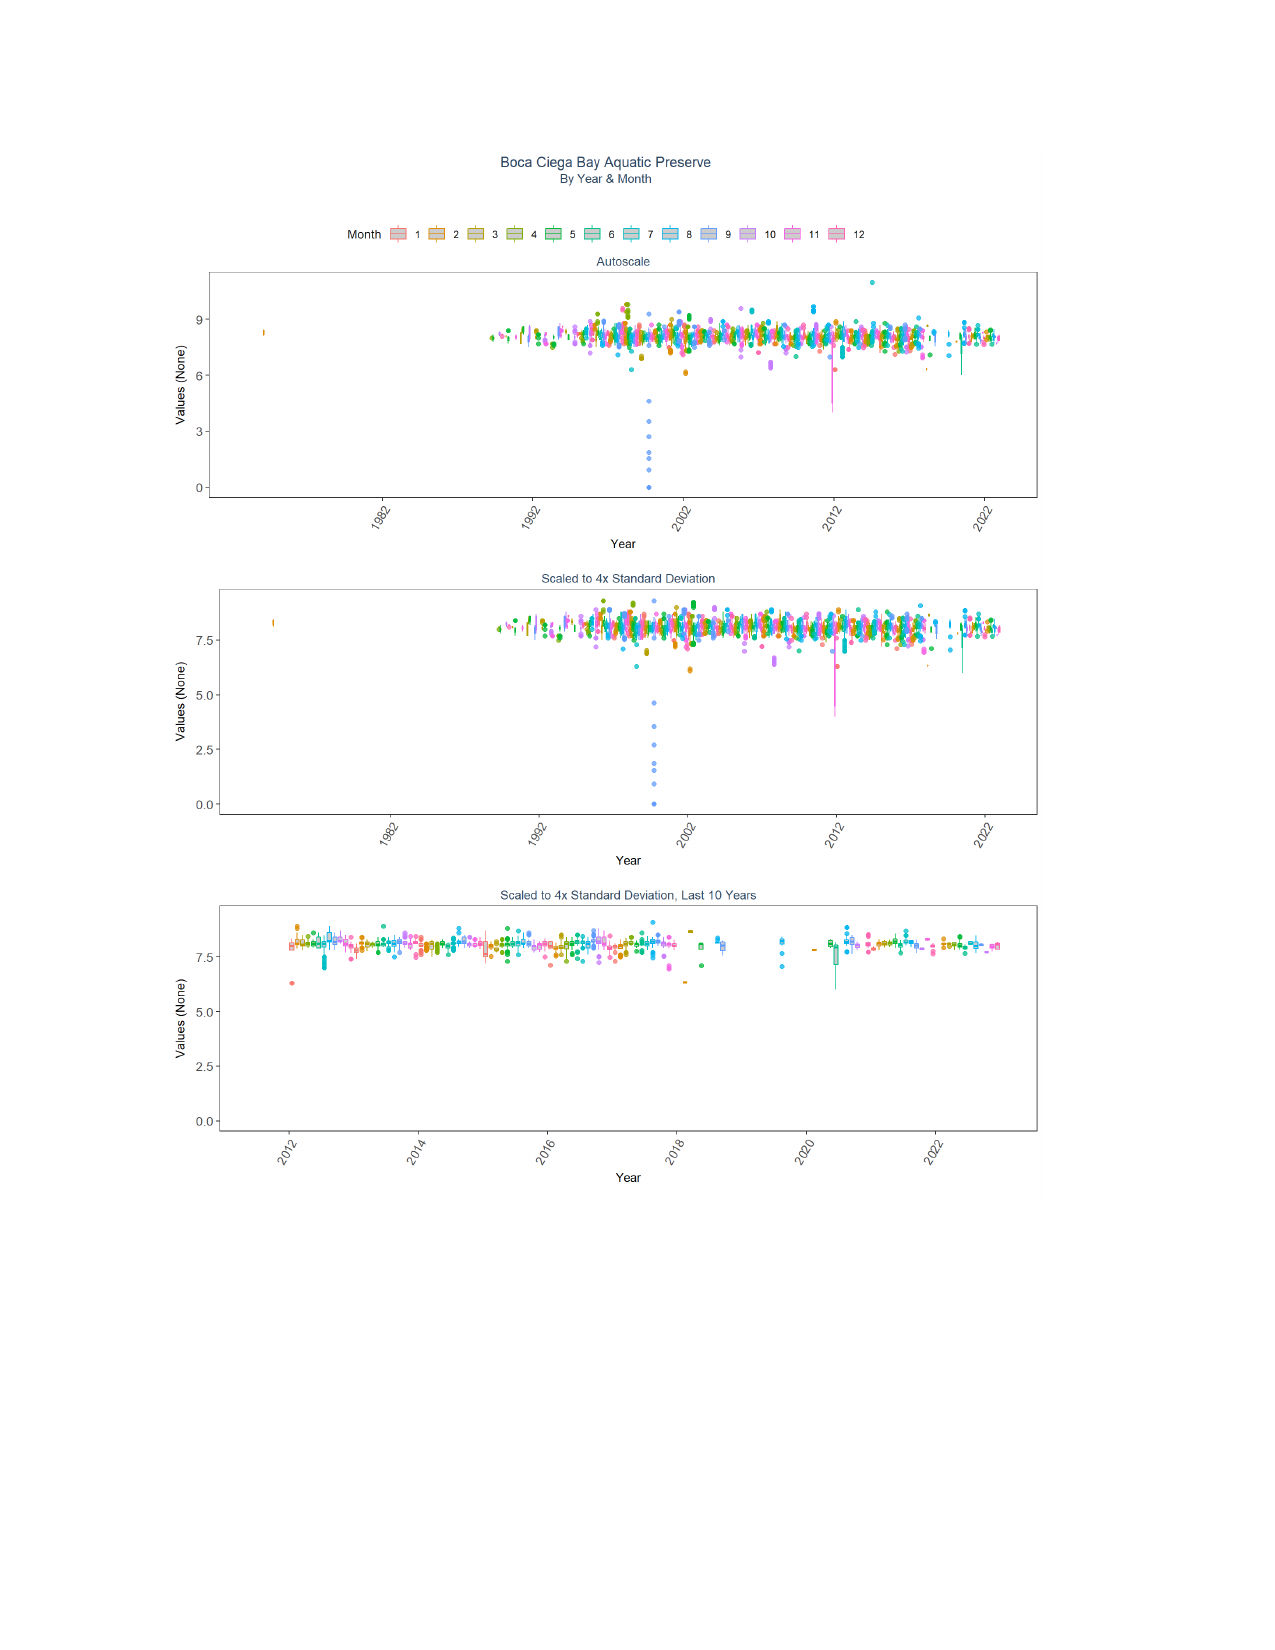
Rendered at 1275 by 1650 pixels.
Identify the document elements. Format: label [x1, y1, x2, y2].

picture [168, 150, 1044, 1200]
